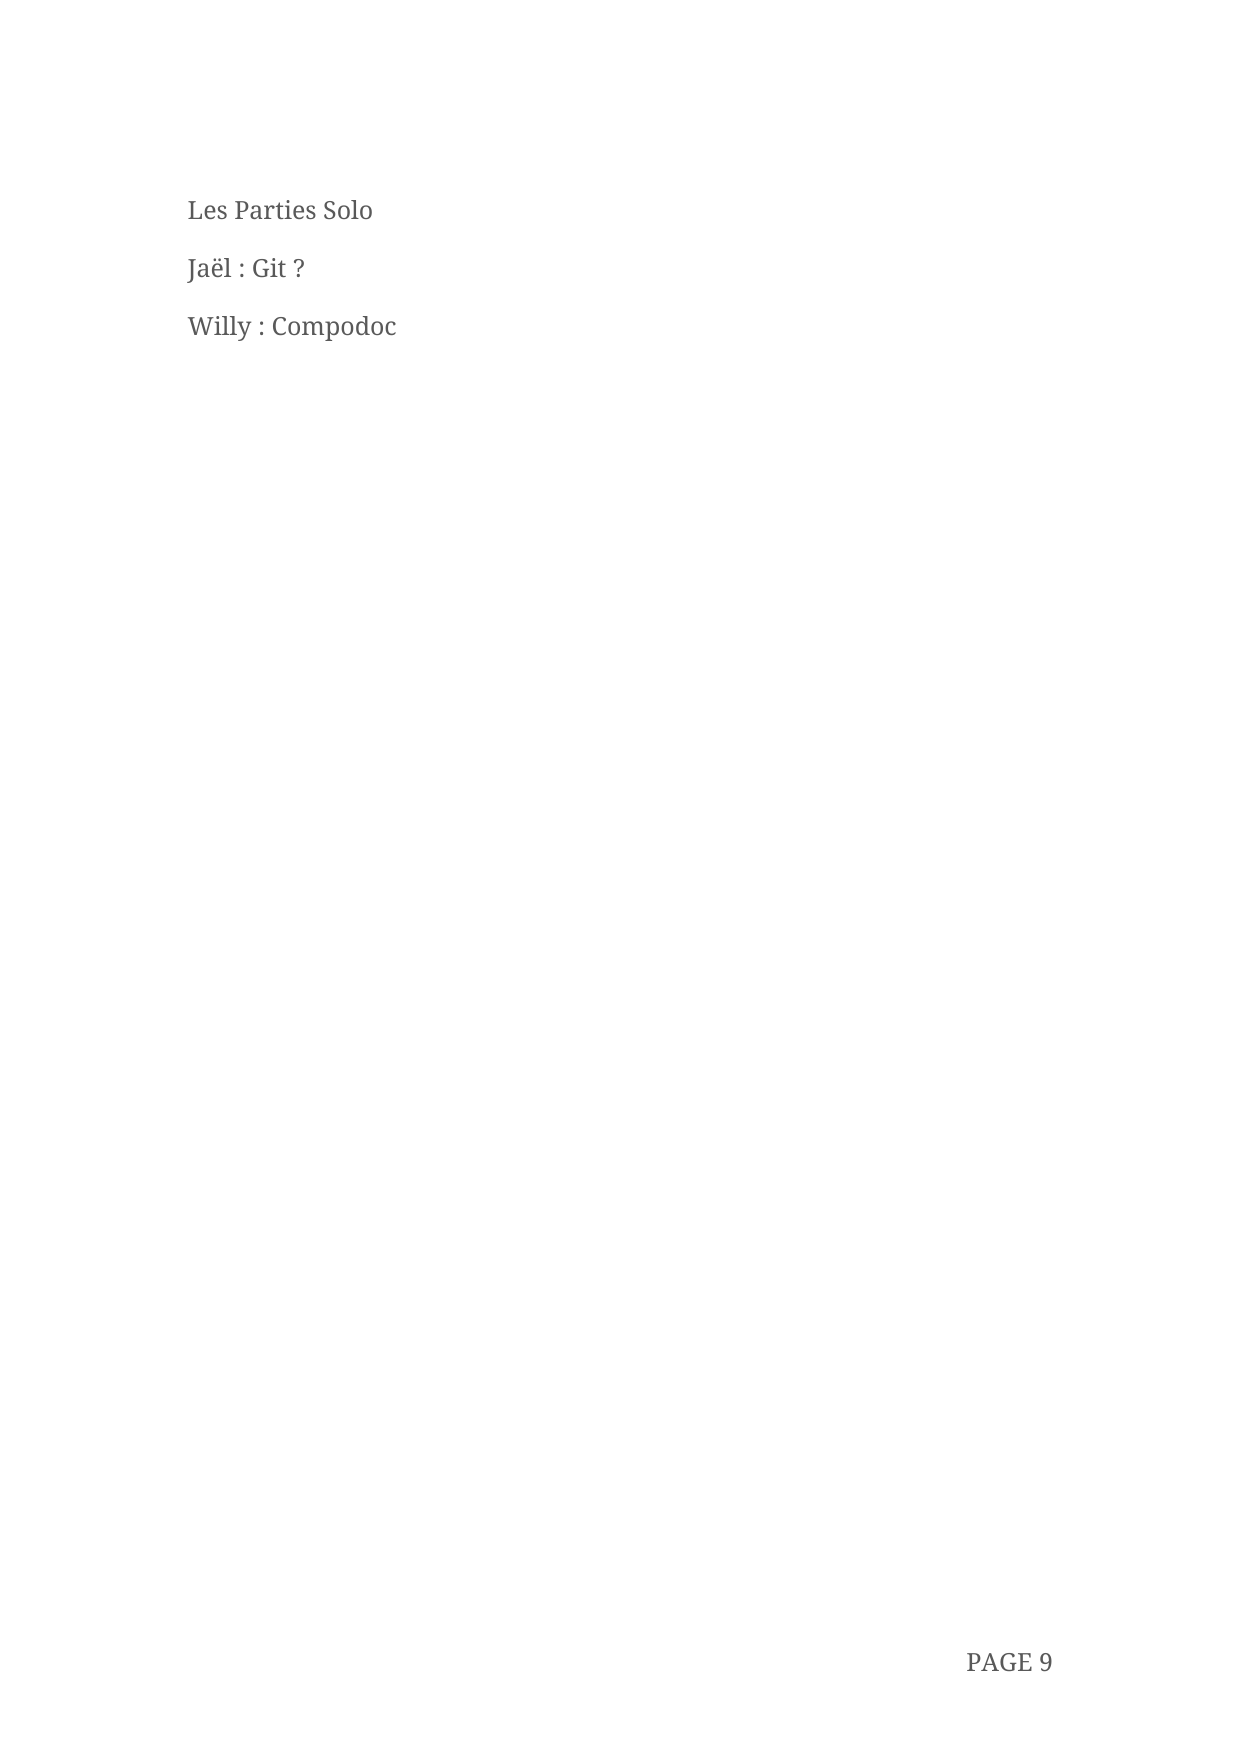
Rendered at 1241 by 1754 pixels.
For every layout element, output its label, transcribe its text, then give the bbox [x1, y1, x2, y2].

text Jaël : Git ? [187, 251, 1053, 285]
text Les Parties Solo [187, 192, 1053, 227]
text Willy : Compodoc [187, 309, 1053, 343]
